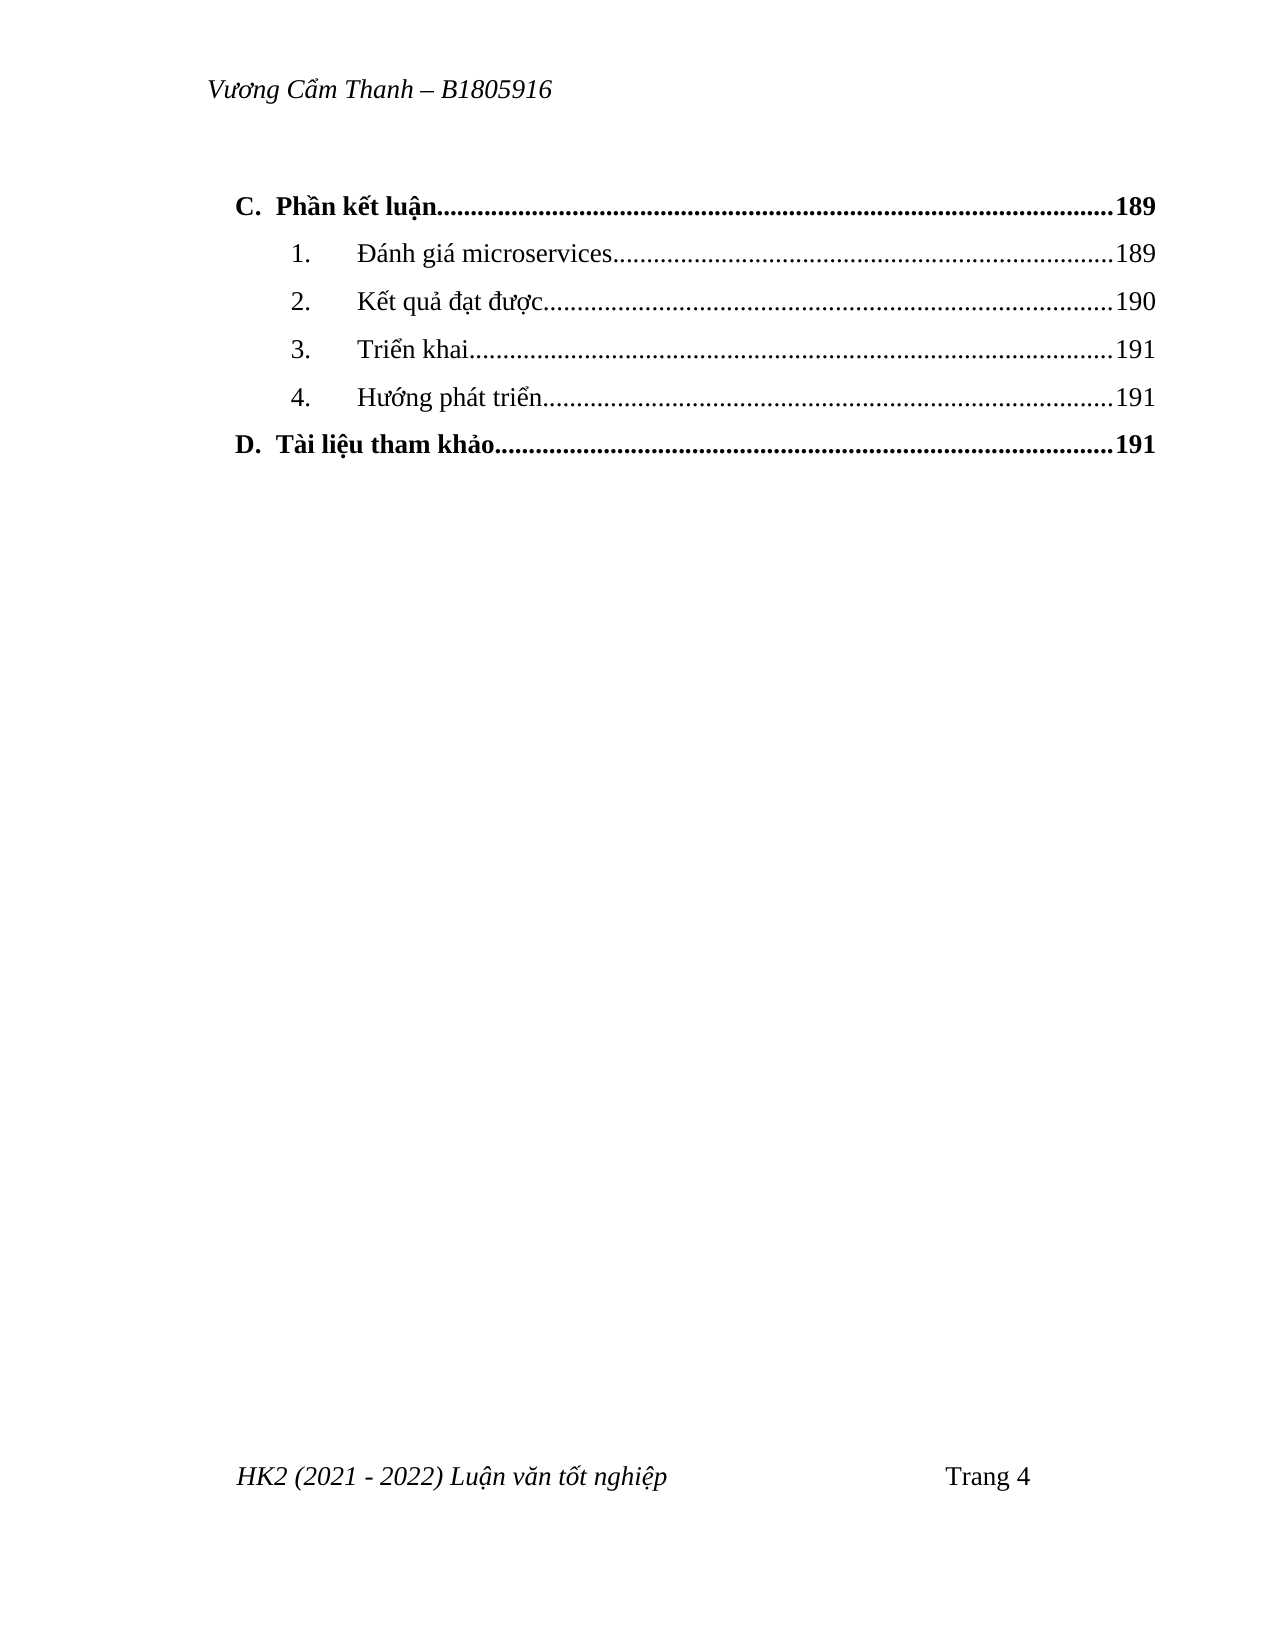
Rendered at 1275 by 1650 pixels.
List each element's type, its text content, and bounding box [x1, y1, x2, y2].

text 1. Đánh giá microservices 189 [261, 237, 1157, 269]
text C. Phần kết luận 189 [207, 190, 1157, 221]
text 3. Triển khai 191 [261, 333, 1157, 364]
text D. Tài liệu tham khảo 191 [207, 428, 1157, 459]
text 4. Hướng phát triển 191 [261, 381, 1157, 412]
text 2. Kết quả đạt được 190 [261, 285, 1157, 316]
